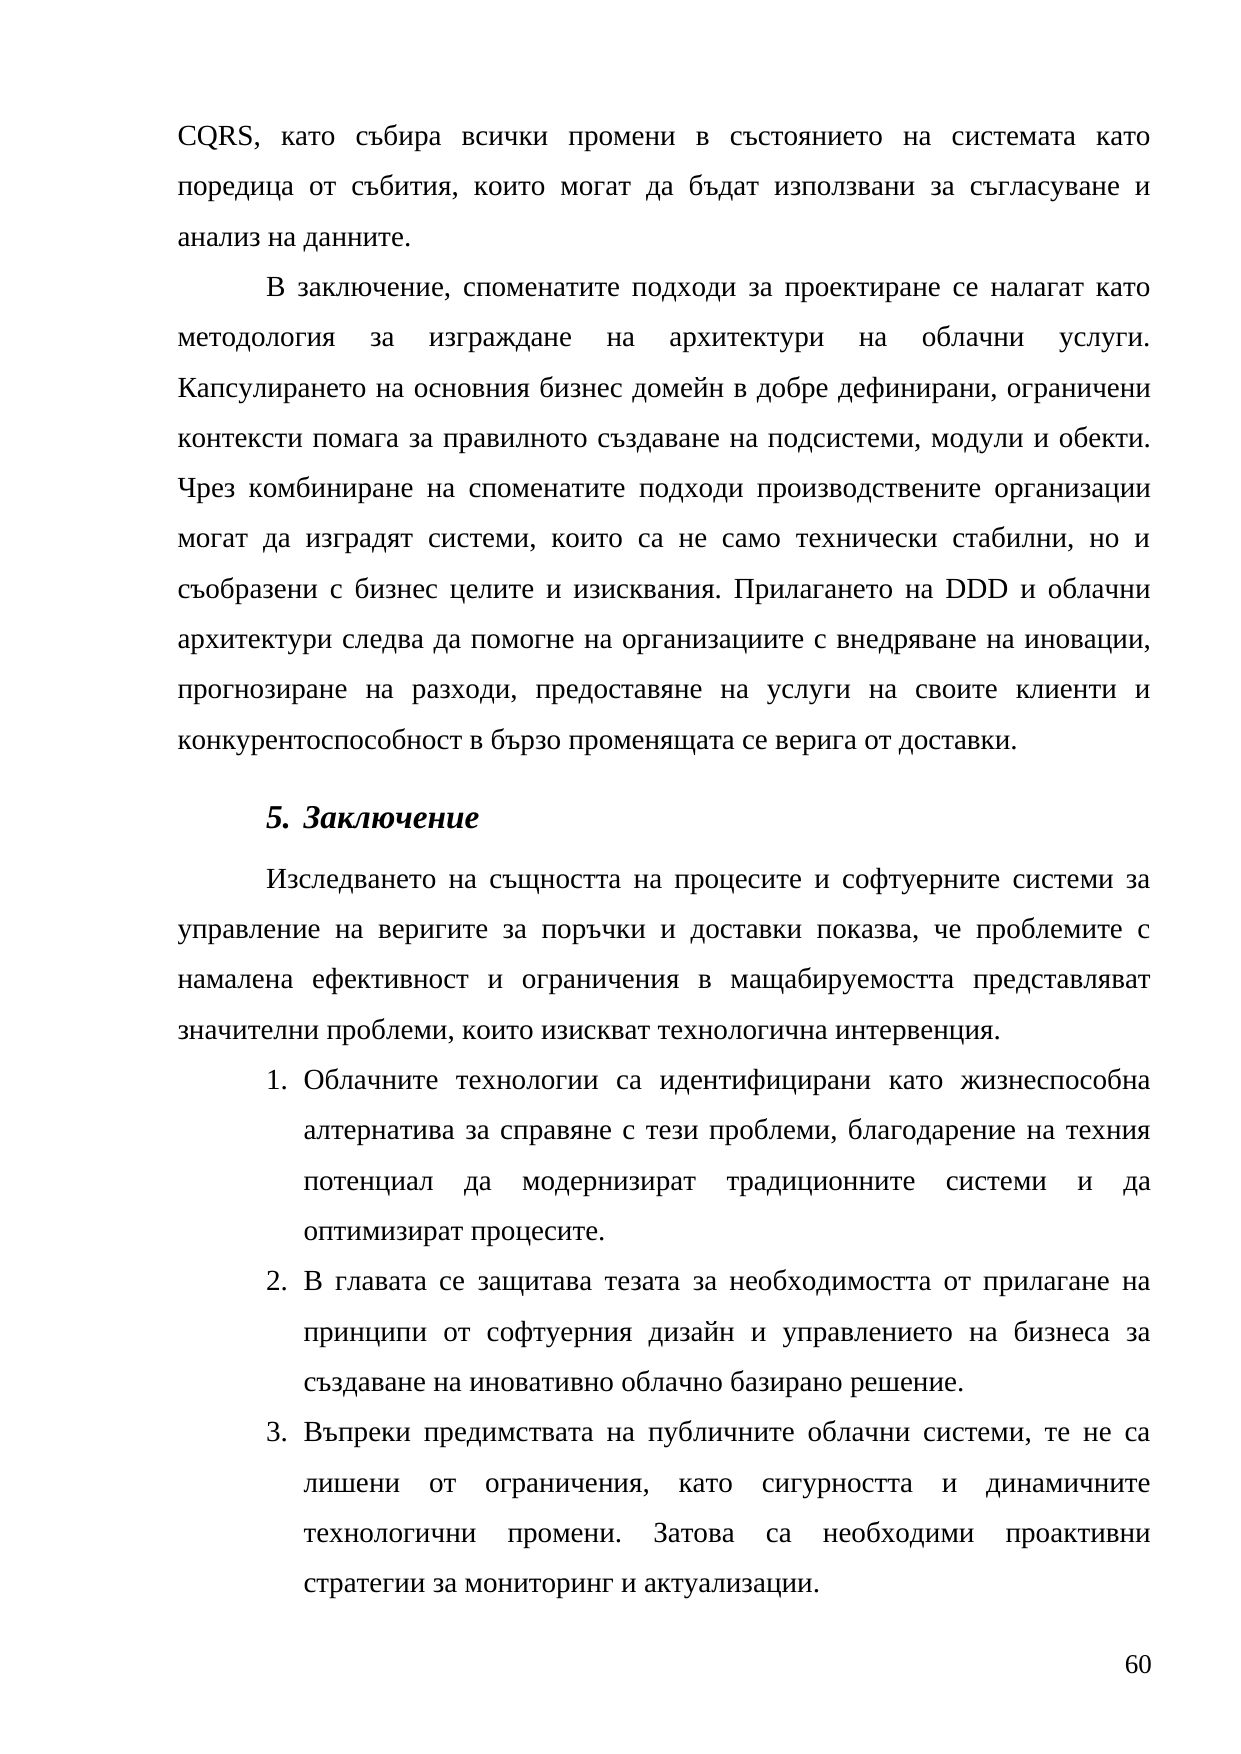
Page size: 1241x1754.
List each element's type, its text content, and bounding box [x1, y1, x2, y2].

subtitle Заключение [266, 797, 1152, 836]
list Въпреки предимствата на публичните облачни системи, те не са лишени от ограничения, като сигурността и динамичните технологични промени. Затова са необходими проактивни стратегии за мониторинг и актуализации. [266, 1414, 1152, 1599]
text Изследването на същността на процесите и софтуерните системи за управление на веригите за поръчки и доставки показва, че проблемите с намалена ефективност и ограничения в мащабируемостта представляват значителни проблеми, които изискват технологична интервенция. [177, 861, 1152, 1045]
text В заключение, споменатите подходи за проектиране се налагат като методология за изграждане на архитектури на облачни услуги. Капсулирането на основния бизнес домейн в добре дефинирани, ограничени контексти помага за правилното създаване на подсистеми, модули и обекти. Чрез комбиниране на споменатите подходи производствените организации могат да изградят системи, които са не само технически стабилни, но и съобразени с бизнес целите и изисквания. Прилагането на DDD и облачни архитектури следва да помогне на организациите с внедряване на иновации, прогнозиране на разходи, предоставяне на услуги на своите клиенти и конкурентоспособност в бързо променящата се верига от доставки. [177, 269, 1152, 755]
list Облачните технологии са идентифицирани като жизнеспособна алтернатива за справяне с тези проблеми, благодарение на техния потенциал да модернизират традиционните системи и да оптимизират процесите. [266, 1062, 1152, 1247]
list В главата се защитава тезата за необходимостта от прилагане на принципи от софтуерния дизайн и управлението на бизнеса за създаване на иновативно облачно базирано решение. [266, 1263, 1152, 1398]
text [177, 118, 1152, 252]
